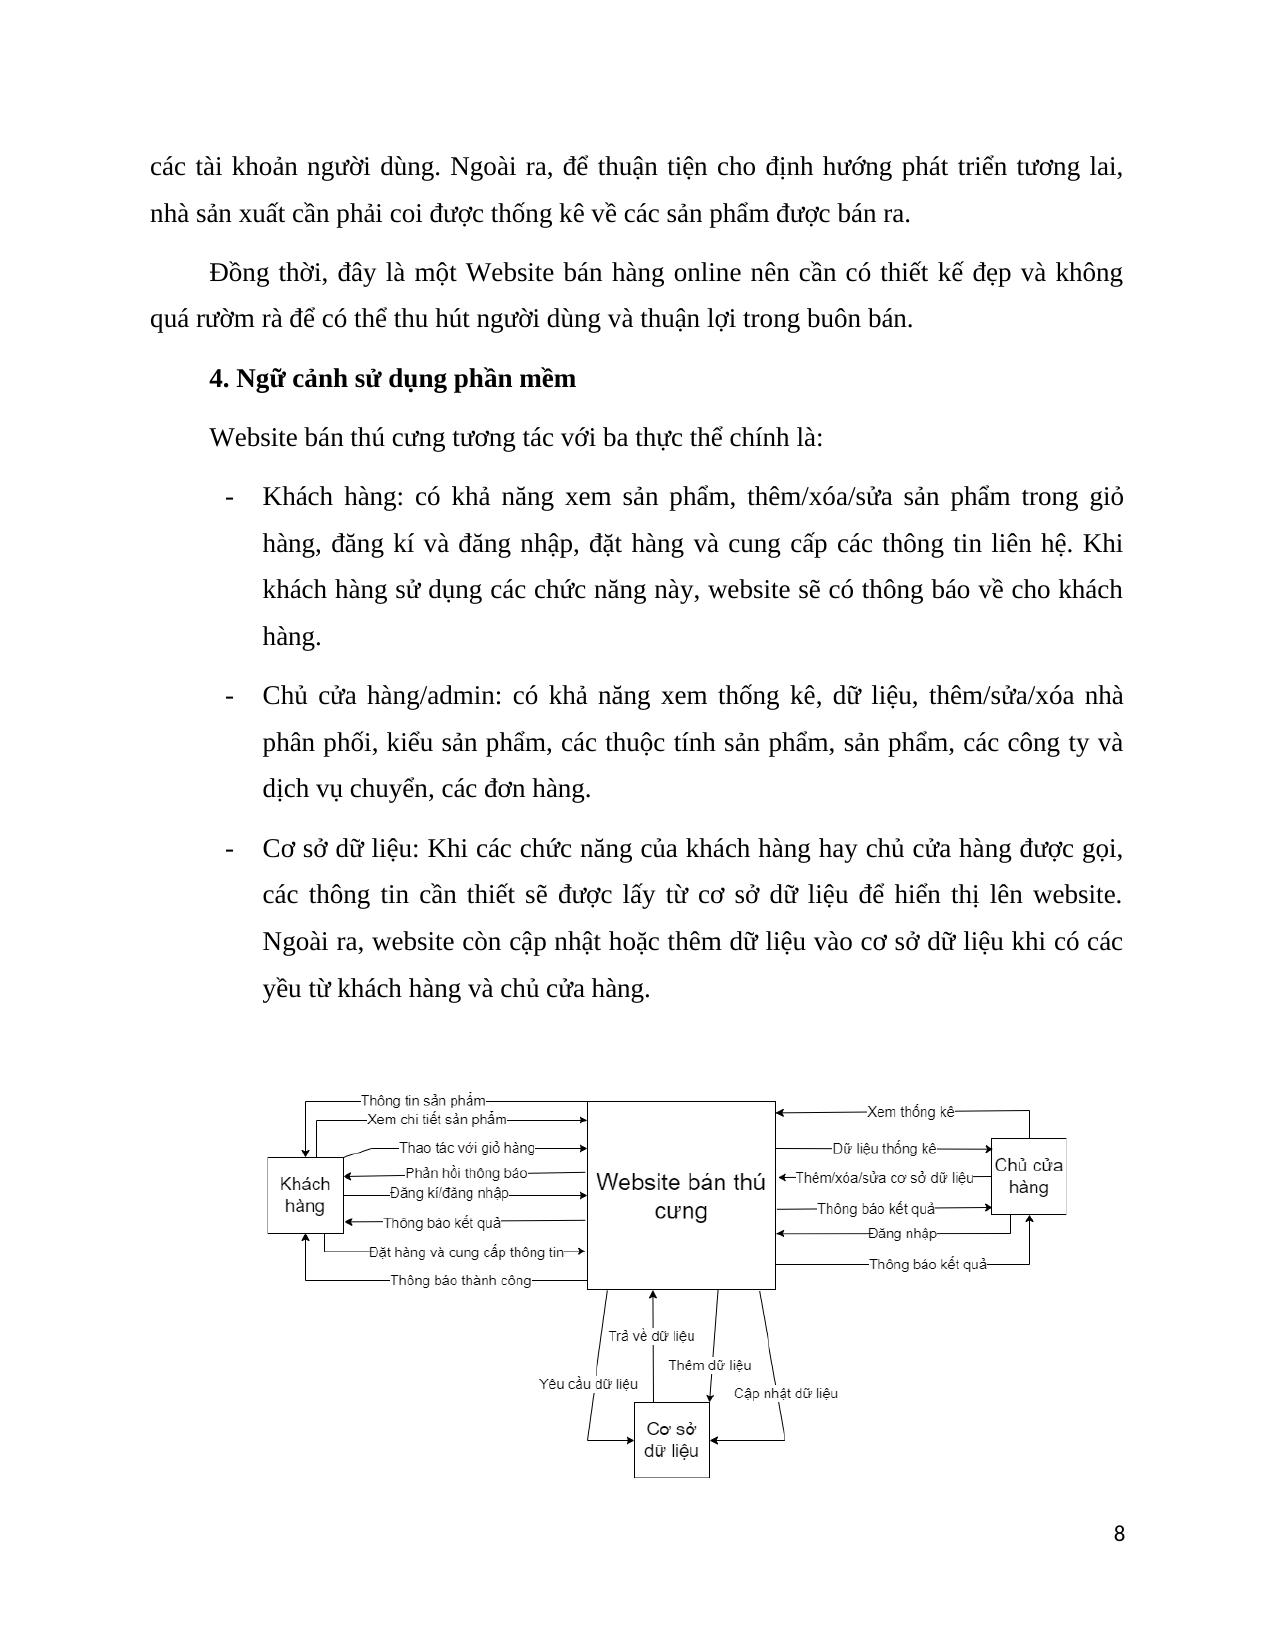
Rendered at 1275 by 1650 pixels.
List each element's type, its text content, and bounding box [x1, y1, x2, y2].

list Khách hàng: có khả năng xem sản phẩm, thêm/xóa/sửa sản phẩm trong giỏ hàng, đăng kí và đăng nhập, đặt hàng và cung cấp các thông tin liên hệ. Khi khách hàng sử dụng các chức năng này, website sẽ có thông báo về cho khách hàng. [225, 480, 1125, 651]
text Đồng thời, đây là một Website bán hàng online nên cần có thiết kế đẹp và không quá rườm rà để có thể thu hút người dùng và thuận lợi trong buôn bán. [150, 256, 1125, 334]
list Cơ sở dữ liệu: Khi các chức năng của khách hàng hay chủ cửa hàng được gọi, các thông tin cần thiết sẽ được lấy từ cơ sở dữ liệu để hiển thị lên website. Ngoài ra, website còn cập nhật hoặc thêm dữ liệu vào cơ sở dữ liệu khi có các yều từ khách hàng và chủ cửa hàng. [225, 832, 1125, 1003]
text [150, 150, 1125, 228]
picture [267, 1090, 1067, 1478]
list 4. Ngữ cảnh sử dụng phần mềm [150, 362, 1125, 393]
list Chủ cửa hàng/admin: có khả năng xem thống kê, dữ liệu, thêm/sửa/xóa nhà phân phối, kiểu sản phẩm, các thuộc tính sản phẩm, sản phẩm, các công ty và dịch vụ chuyển, các đơn hàng. [225, 679, 1125, 804]
list Website bán thú cưng tương tác với ba thực thể chính là: [150, 421, 1125, 452]
